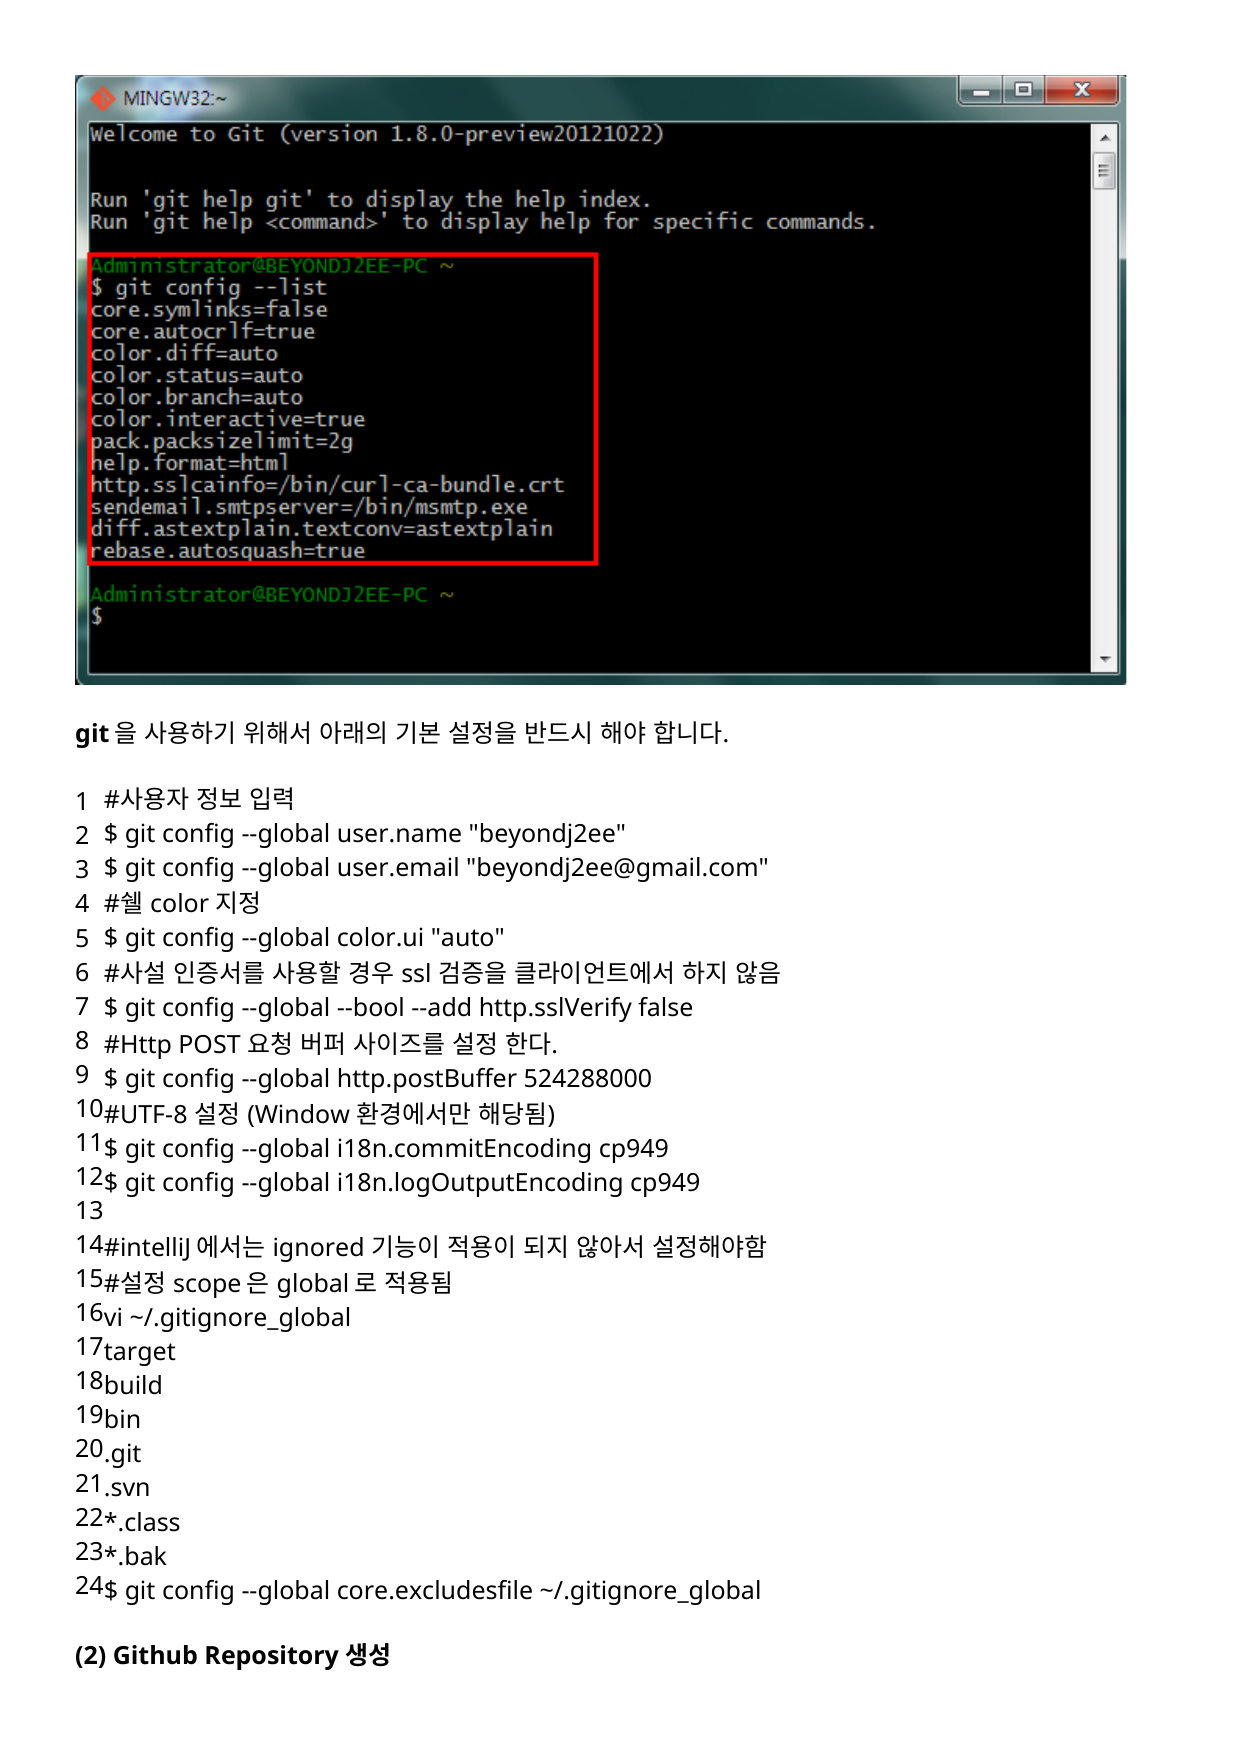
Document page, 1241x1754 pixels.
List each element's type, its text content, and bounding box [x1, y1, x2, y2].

table_header 1 2 3 4 5 6 7 8 9 10 11 12 13 14 15 16 17 18 19 20 21 22 23 24 [75, 779, 104, 1606]
picture [75, 75, 1127, 685]
text git을 사용하기 위해서 아래의 기본 설정을 반드시 해야 합니다. [75, 714, 1165, 750]
text (2) Github Repository 생성 [75, 1636, 1165, 1672]
table_header #사용자 정보 입력 $ git config --global user.name "beyondj2ee" $ git config --global user.email "beyondj2ee@gmail.com" #쉘 color 지정 $ git config --global color.ui "auto" #사설 인증서를 사용할 경우 ssl 검증을 클라이언트에서 하지 않음 $ git config --global --bool --add http.sslVerify false #Http POST 요청 버퍼 사이즈를 설정 한다. $ git config --global http.postBuffer 524288000 #UTF-8 설정 (Window 환경에서만 해당됨) $ git config --global i18n.commitEncoding cp949 $ git config --global i18n.logOutputEncoding cp949 #intelliJ에서는 ignored 기능이 적용이 되지 않아서 설정해야함 #설정 scope은 global로 적용됨 vi ~/.gitignore_global target build bin .git .svn *.class *.bak $ git config --global core.excludesfile ~/.gitignore_global [104, 779, 879, 1606]
